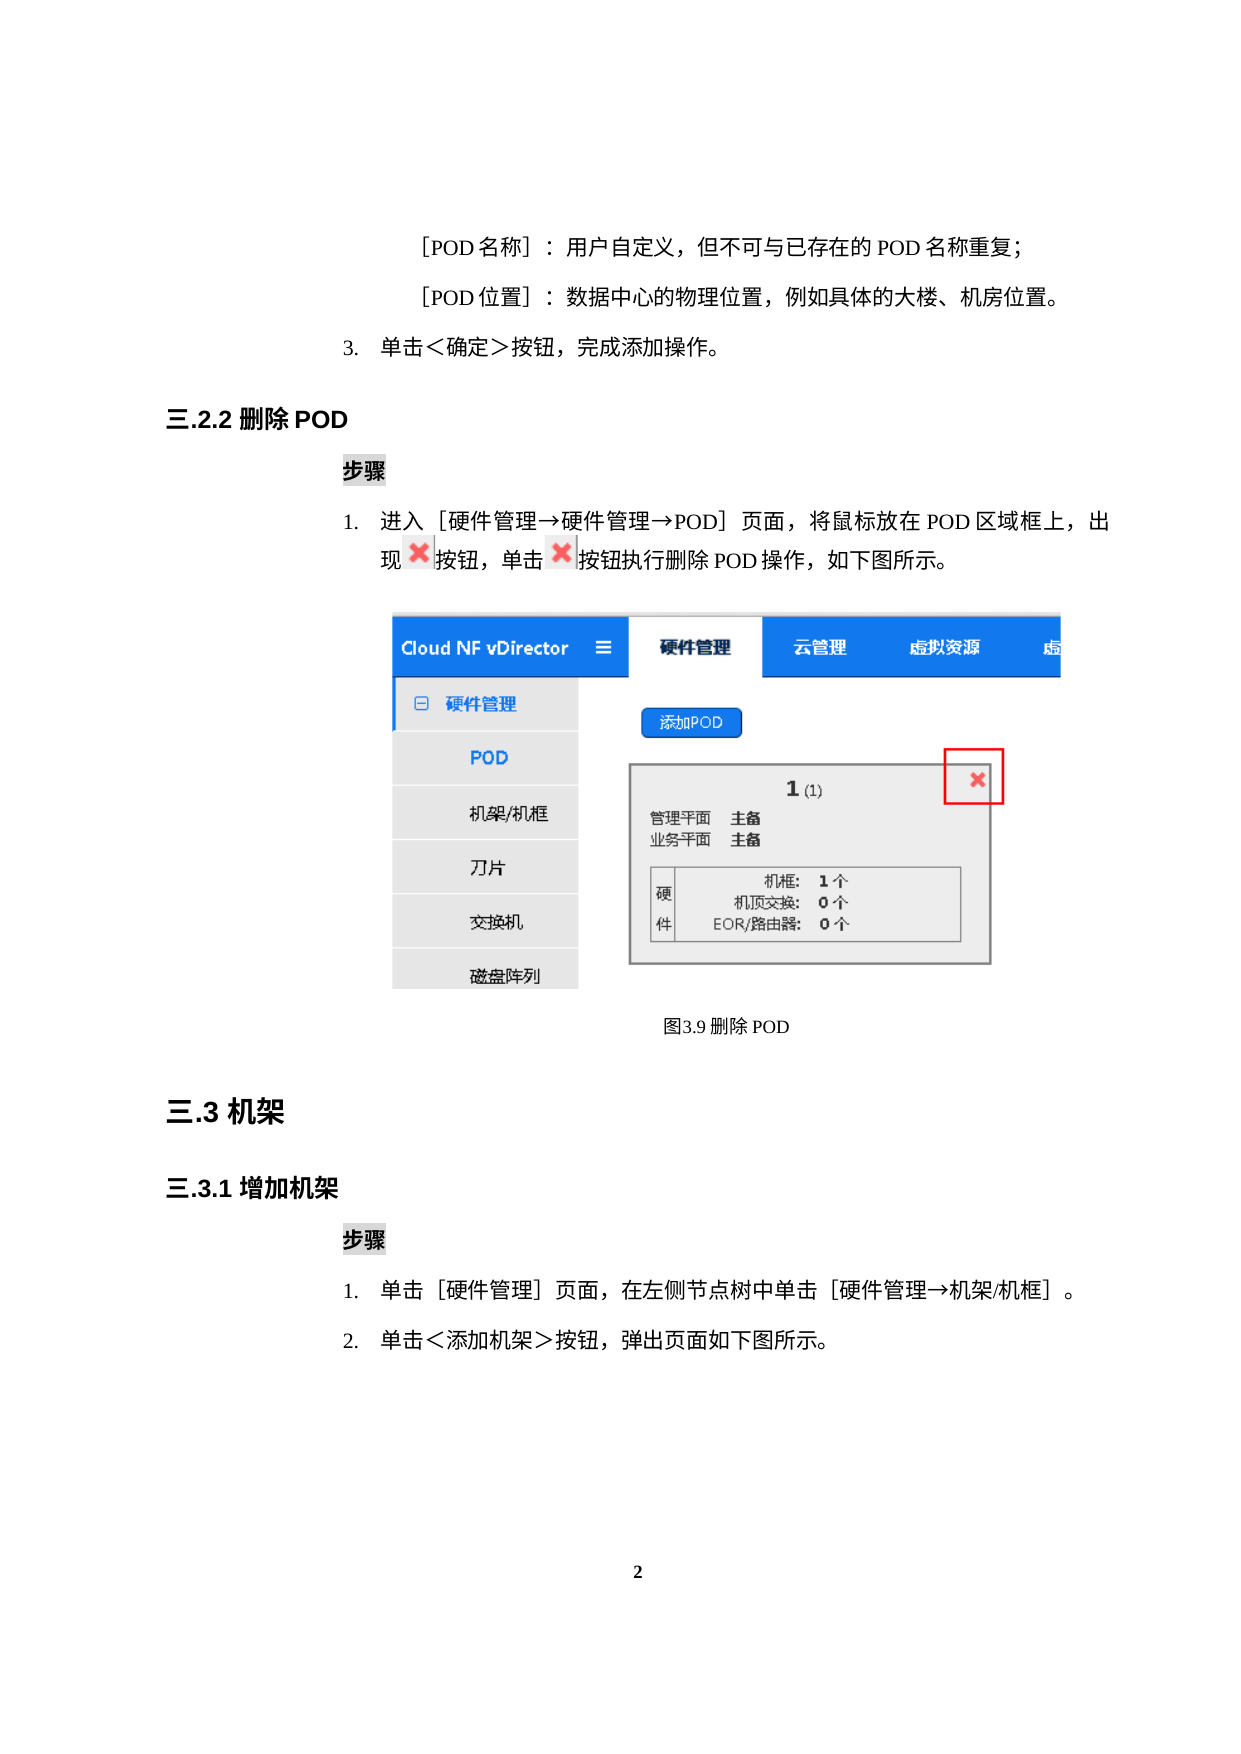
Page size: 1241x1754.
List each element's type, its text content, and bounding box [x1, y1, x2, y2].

list 单击［硬件管理］页面，在左侧节点树中单击［硬件管理→机架/机框］。 [343, 1267, 1110, 1305]
picture [402, 535, 436, 569]
picture [392, 612, 1061, 989]
list 进入［硬件管理→硬件管理→POD］页面，将鼠标放在POD区域框上，出现按钮，单击按钮执行删除POD操作，如下图所示。 [343, 498, 1110, 575]
subtitle 删除POD [165, 399, 1110, 436]
list 单击＜确定＞按钮，完成添加操作。 [343, 324, 1110, 362]
text ［POD位置］：数据中心的物理位置，例如具体的大楼、机房位置。 [409, 274, 1110, 312]
text 步骤 [343, 448, 1110, 486]
picture [544, 535, 578, 569]
subtitle 机架 [165, 1089, 1110, 1131]
text 步骤 [343, 1217, 1110, 1255]
subtitle 增加机架 [165, 1169, 1110, 1205]
list 单击＜添加机架＞按钮，弹出页面如下图所示。 [343, 1317, 1110, 1355]
text ［POD名称］：用户自定义，但不可与已存在的POD名称重复； [409, 224, 1110, 262]
